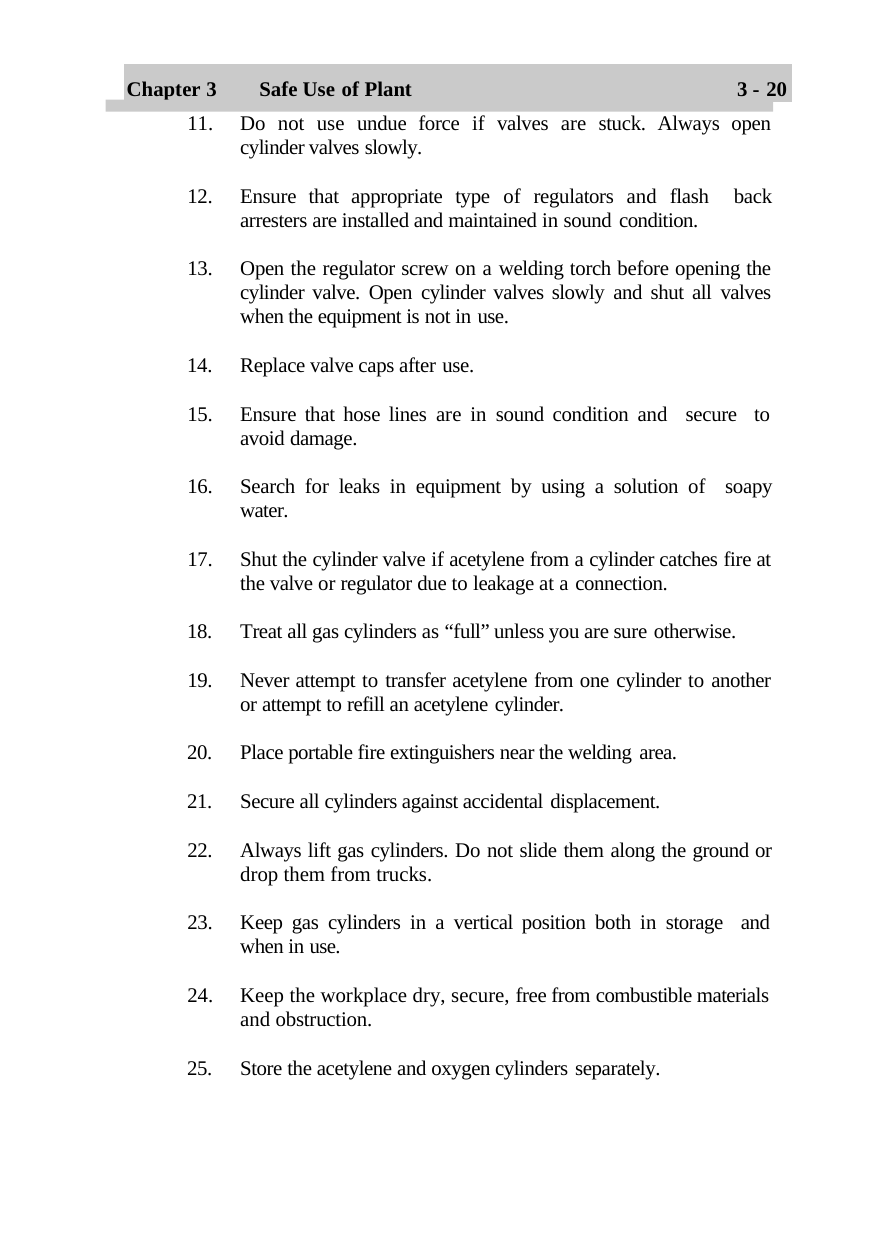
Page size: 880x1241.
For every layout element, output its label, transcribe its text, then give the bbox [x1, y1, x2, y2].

list Shut the cylinder valve if acetylene from a cylinder catches fire at the valve or regulator due to leakage at a connection. [187, 547, 771, 595]
list Replace valve caps after use. [187, 353, 796, 377]
list Ensure that hose lines are in sound condition and secure to avoid damage. [187, 401, 770, 449]
list Open the regulator screw on a welding torch before opening the cylinder valve. Open cylinder valves slowly and shut all valves when the equipment is not in use. [187, 256, 771, 328]
list Store the acetylene and oxygen cylinders separately. [187, 1055, 796, 1079]
list Keep the workplace dry, secure, free from combustible materials and obstruction. [187, 983, 769, 1031]
list Keep gas cylinders in a vertical position both in storage and when in use. [187, 910, 770, 958]
list Always lift gas cylinders. Do not slide them along the ground or drop them from trucks. [187, 838, 772, 886]
list Never attempt to transfer acetylene from one cylinder to another or attempt to refill an acetylene cylinder. [187, 668, 771, 716]
list Secure all cylinders against accidental displacement. [187, 789, 796, 813]
list Ensure that appropriate type of regulators and flash back arresters are installed and maintained in sound condition. [187, 183, 772, 232]
list Search for leaks in equipment by using a solution of soapy water. [187, 474, 772, 522]
list Do not use undue force if valves are stuck. Always open cylinder valves slowly. [187, 112, 771, 159]
list Treat all gas cylinders as “full” unless you are sure otherwise. [187, 619, 796, 643]
list Place portable fire extinguishers near the welding area. [187, 740, 796, 764]
